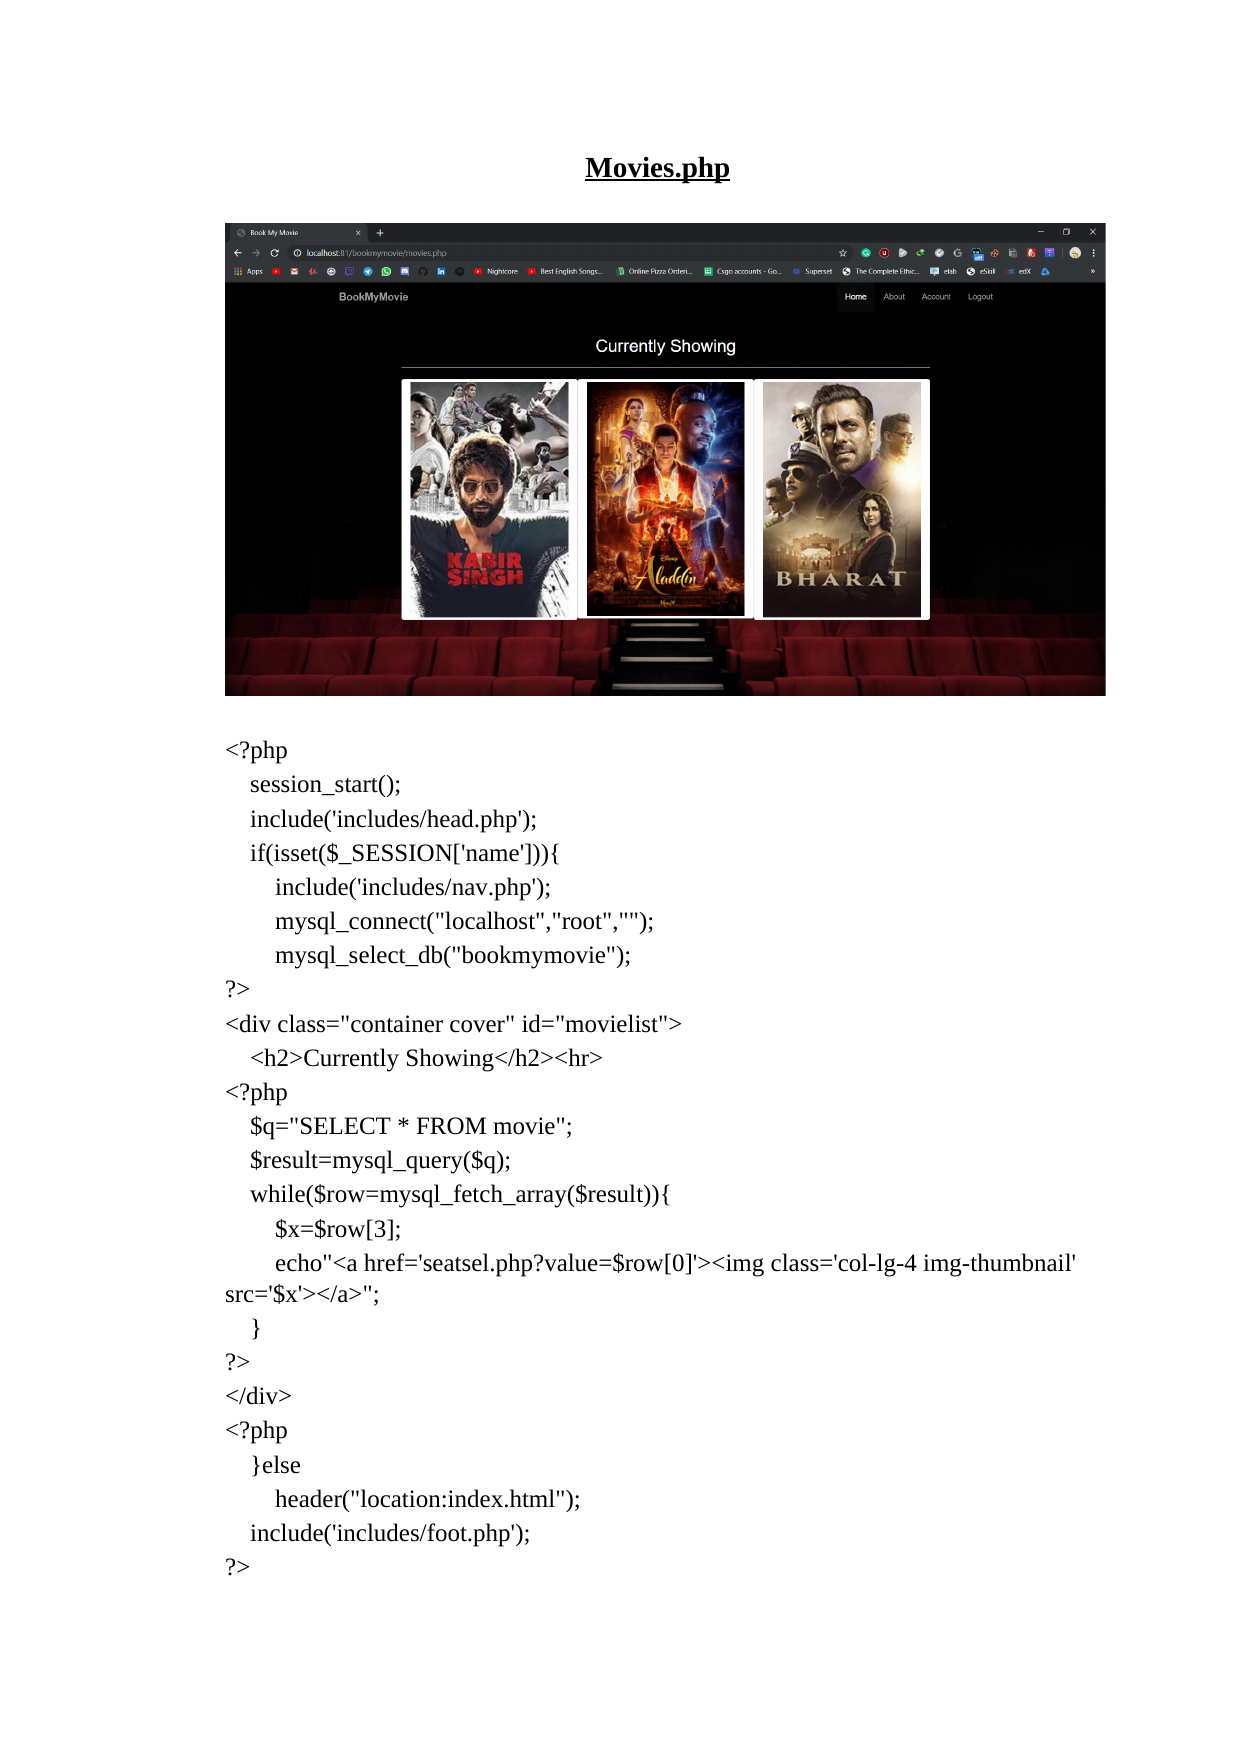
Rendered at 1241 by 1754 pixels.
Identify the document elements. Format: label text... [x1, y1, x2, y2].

text $result=mysql_query($q); [225, 1145, 1090, 1174]
text <?php [225, 1077, 1090, 1106]
text $q="SELECT * FROM movie"; [225, 1111, 1090, 1140]
picture [225, 223, 1106, 696]
text include('includes/foot.php'); [225, 1518, 1090, 1547]
text if(isset($_SESSION['name'])){ [225, 838, 1090, 867]
text Movies.php [225, 150, 1090, 183]
text <?php [225, 1416, 1090, 1444]
text include('includes/nav.php'); [225, 872, 1090, 901]
text $x=$row[3]; [225, 1214, 1090, 1242]
text mysql_select_db("bookmymovie"); [225, 940, 1090, 969]
text include('includes/head.php'); [225, 804, 1090, 832]
text <?php [225, 735, 1090, 764]
text ?> [225, 974, 1090, 1003]
text </div> [225, 1381, 1090, 1410]
text header("location:index.html"); [225, 1484, 1090, 1513]
text session_start(); [225, 769, 1090, 798]
text while($row=mysql_fetch_array($result)){ [225, 1179, 1090, 1208]
text echo"<a href='seatsel.php?value=$row[0]'><img class='col-lg-4 img-thumbnail' src='$x'></a>"; [225, 1248, 1090, 1308]
text } [225, 1313, 1090, 1342]
text mysql_connect("localhost","root",""); [225, 906, 1090, 935]
text }else [225, 1450, 1090, 1478]
text <div class="container cover" id="movielist"> [225, 1009, 1090, 1037]
text ?> [225, 1347, 1090, 1376]
text ?> [225, 1552, 1090, 1581]
text <h2>Currently Showing</h2><hr> [225, 1043, 1090, 1072]
